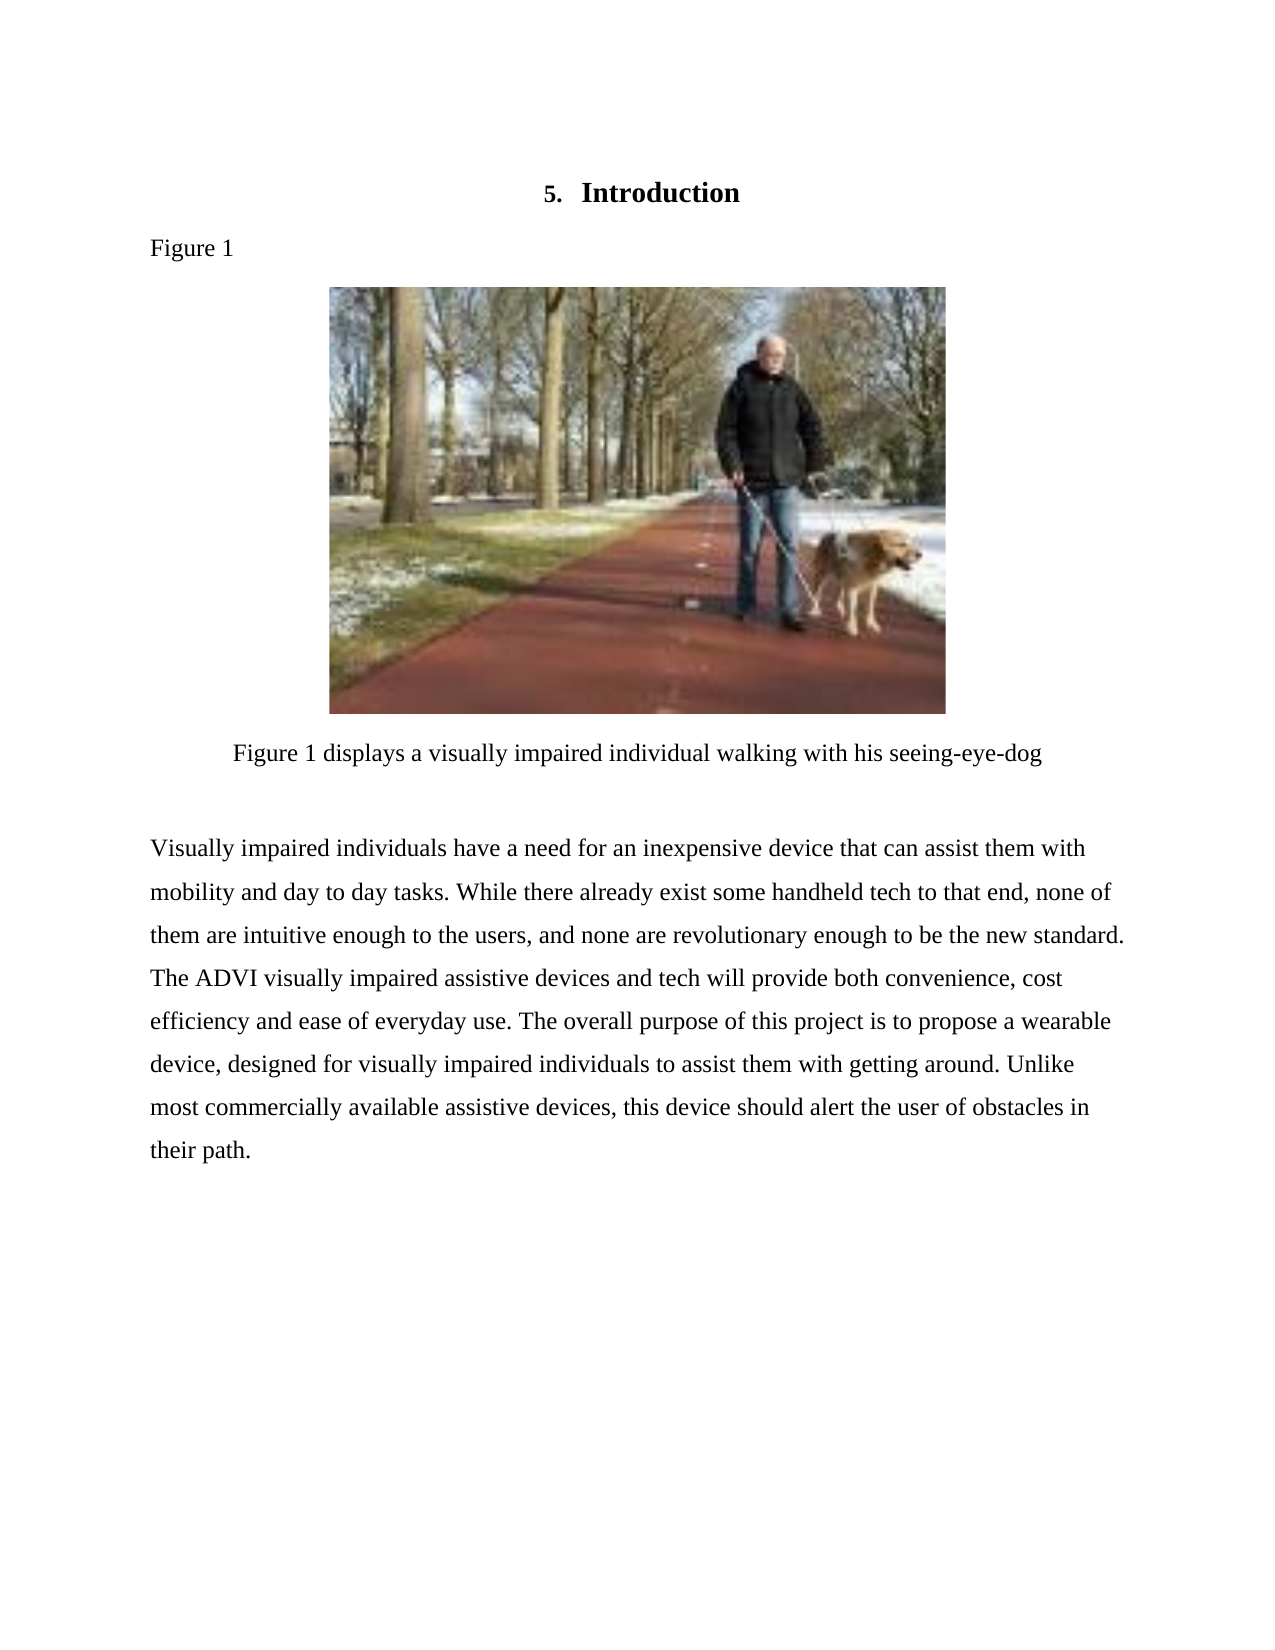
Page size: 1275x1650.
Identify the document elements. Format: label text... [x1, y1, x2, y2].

text Figure 1 displays a visually impaired individual walking with his seeing-eye-dog [150, 738, 1125, 767]
list Introduction [544, 175, 1125, 208]
text Figure 1 [150, 233, 1125, 262]
picture [329, 287, 946, 714]
text Visually impaired individuals have a need for an inexpensive device that can assist them with mobility and day to day tasks. While there already exist some handheld tech to that end, none of them are intuitive enough to the users, and none are revolutionary enough to be the new standard. The ADVI visually impaired assistive devices and tech will provide both convenience, cost efficiency and ease of everyday use. The overall purpose of this project is to propose a wearable device, designed for visually impaired individuals to assist them with getting around. Unlike most commercially available assistive devices, this device should alert the user of obstacles in their path. [150, 833, 1125, 1164]
